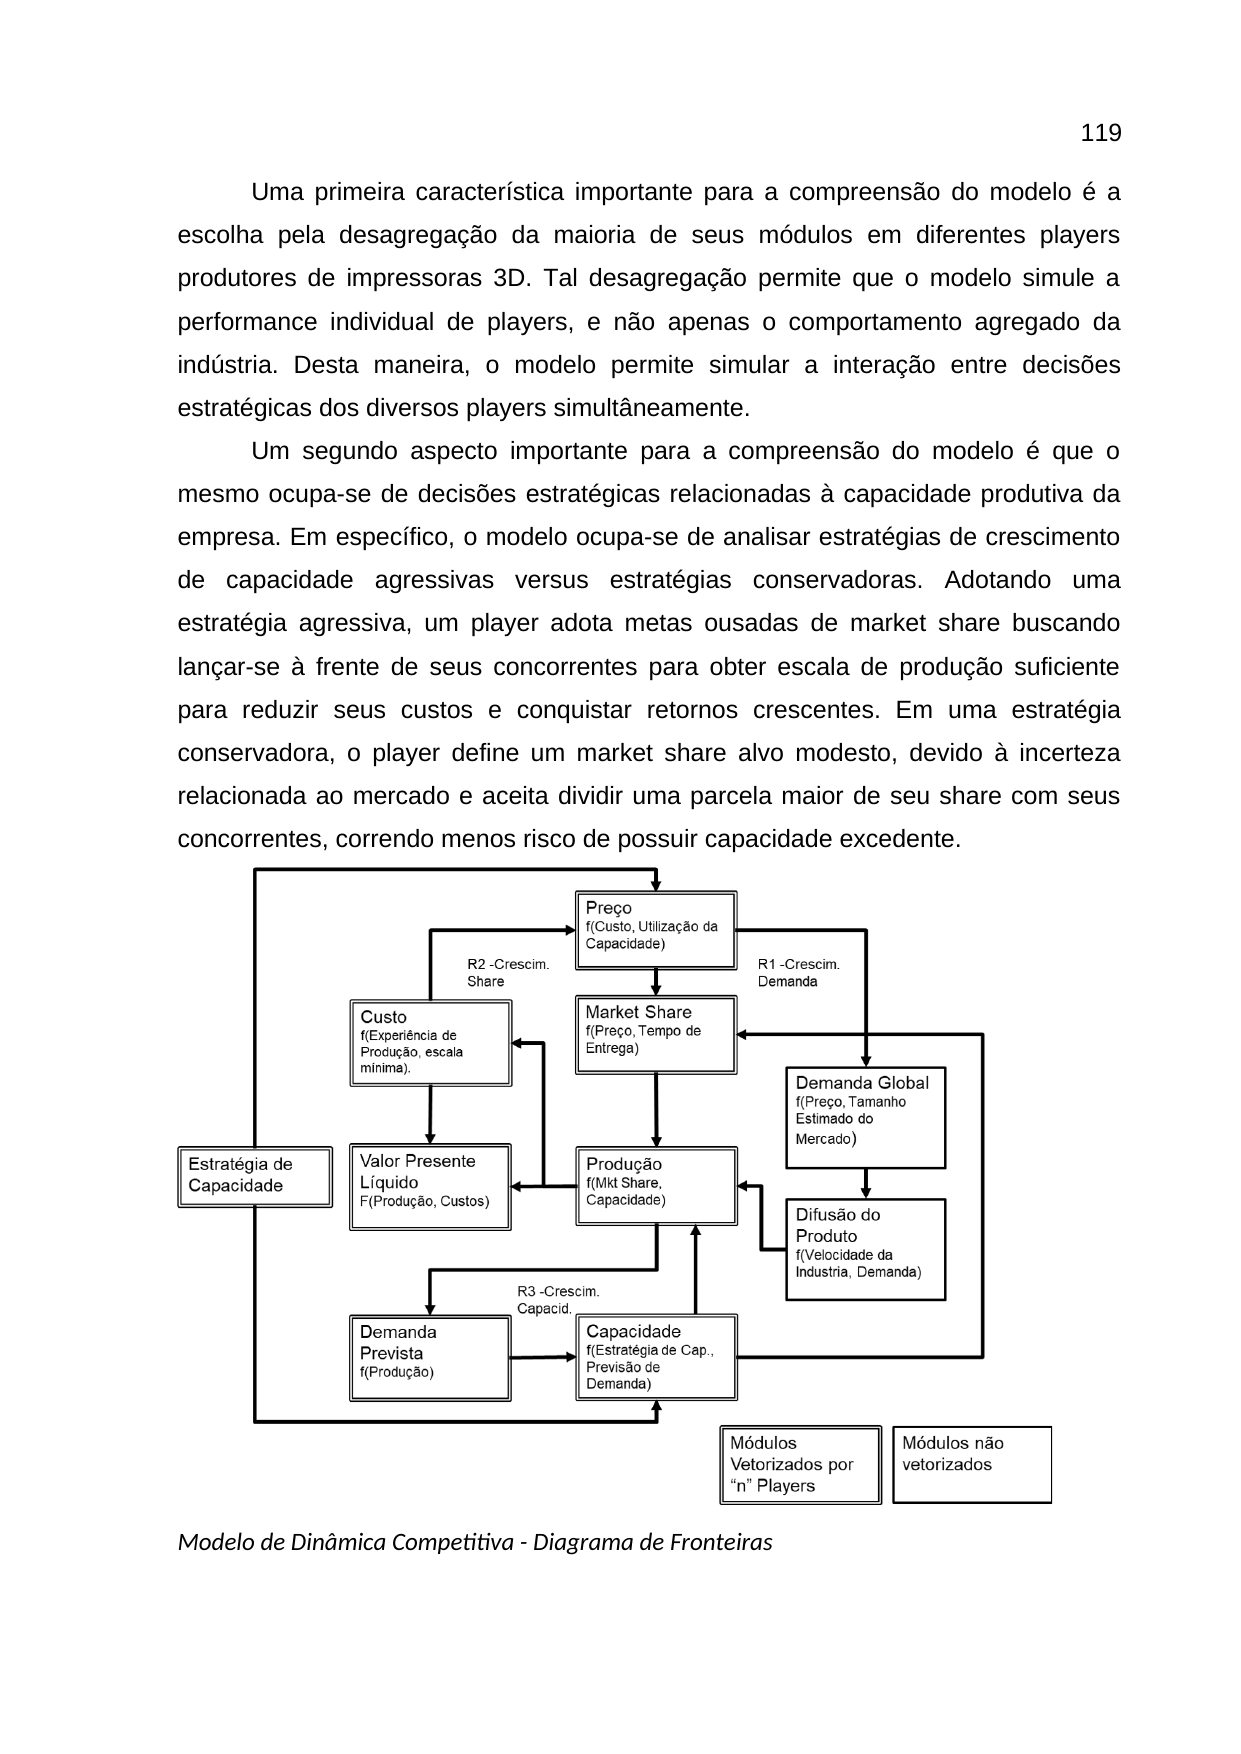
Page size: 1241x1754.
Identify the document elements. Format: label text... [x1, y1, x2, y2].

text Modelo de Dinâmica Competitiva - Diagrama de Fronteiras [177, 1526, 1122, 1557]
picture [177, 867, 1053, 1506]
text Uma primeira característica importante para a compreensão do modelo é a escolha pela desagregação da maioria de seus módulos em diferentes players produtores de impressoras 3D. Tal desagregação permite que o modelo simule a performance individual de players, e não apenas o comportamento agregado da indústria. Desta maneira, o modelo permite simular a interação entre decisões estratégicas dos diversos players simultâneamente. [177, 177, 1122, 422]
text Um segundo aspecto importante para a compreensão do modelo é que o mesmo ocupa-se de decisões estratégicas relacionadas à capacidade produtiva da empresa. Em específico, o modelo ocupa-se de analisar estratégias de crescimento de capacidade agressivas versus estratégias conservadoras. Adotando uma estratégia agressiva, um player adota metas ousadas de market share buscando lançar-se à frente de seus concorrentes para obter escala de produção suficiente para reduzir seus custos e conquistar retornos crescentes. Em uma estratégia conservadora, o player define um market share alvo modesto, devido à incerteza relacionada ao mercado e aceita dividir uma parcela maior de seu share com seus concorrentes, correndo menos risco de possuir capacidade excedente. [177, 436, 1122, 853]
